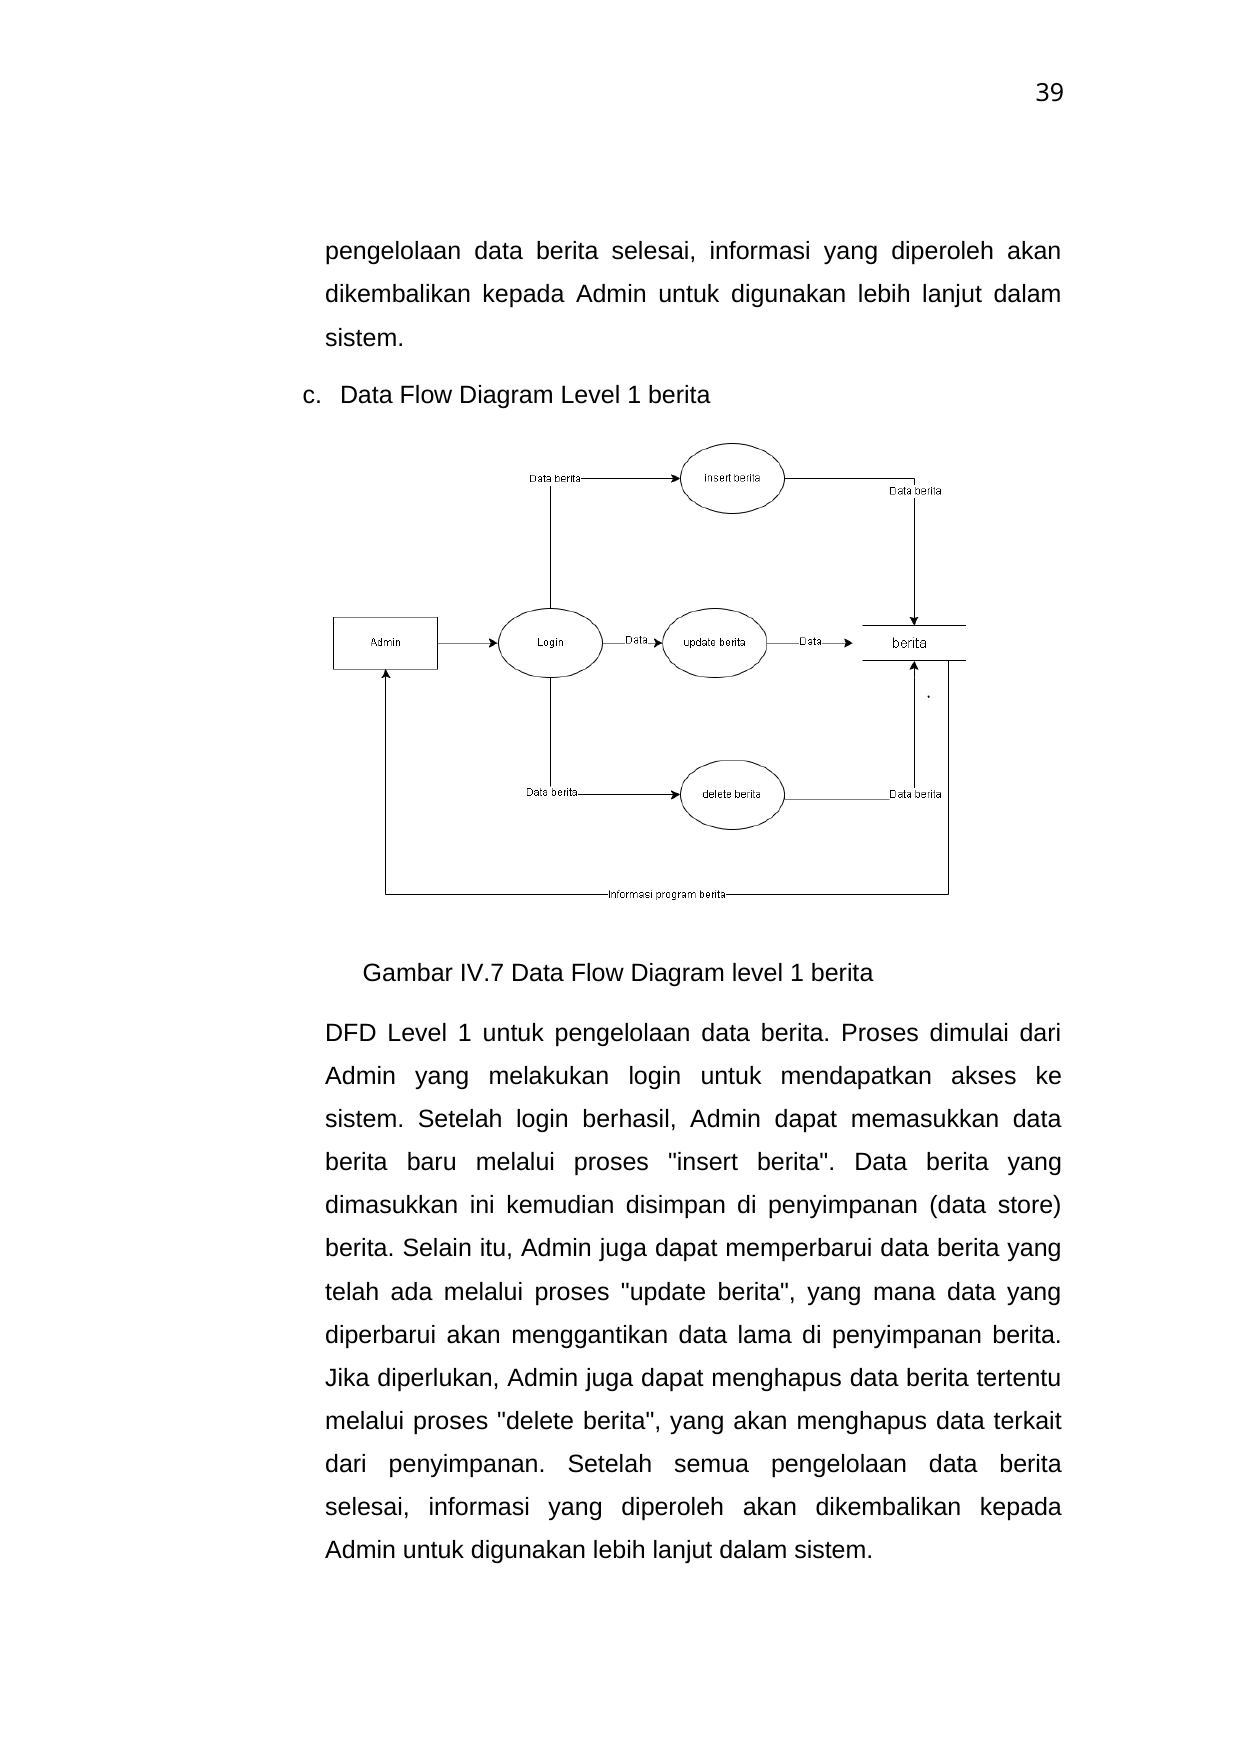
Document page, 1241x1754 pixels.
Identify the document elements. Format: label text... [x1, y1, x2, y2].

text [325, 236, 1063, 351]
list Data Flow Diagram Level 1 berita [302, 380, 1050, 408]
text Gambar IV.7 Data Flow Diagram level 1 berita [362, 958, 1050, 987]
text DFD Level 1 untuk pengelolaan data berita. Proses dimulai dari Admin yang melakukan login untuk mendapatkan akses ke sistem. Setelah login berhasil, Admin dapat memasukkan data berita baru melalui proses "insert berita". Data berita yang dimasukkan ini kemudian disimpan di penyimpanan (data store) berita. Selain itu, Admin juga dapat memperbarui data berita yang telah ada melalui proses "update berita", yang mana data yang diperbarui akan menggantikan data lama di penyimpanan berita. Jika diperlukan, Admin juga dapat menghapus data berita tertentu melalui proses "delete berita", yang akan menghapus data terkait dari penyimpanan. Setelah semua pengelolaan data berita selesai, informasi yang diperoleh akan dikembalikan kepada Admin untuk digunakan lebih lanjut dalam sistem. [325, 1018, 1063, 1564]
picture [333, 443, 967, 903]
